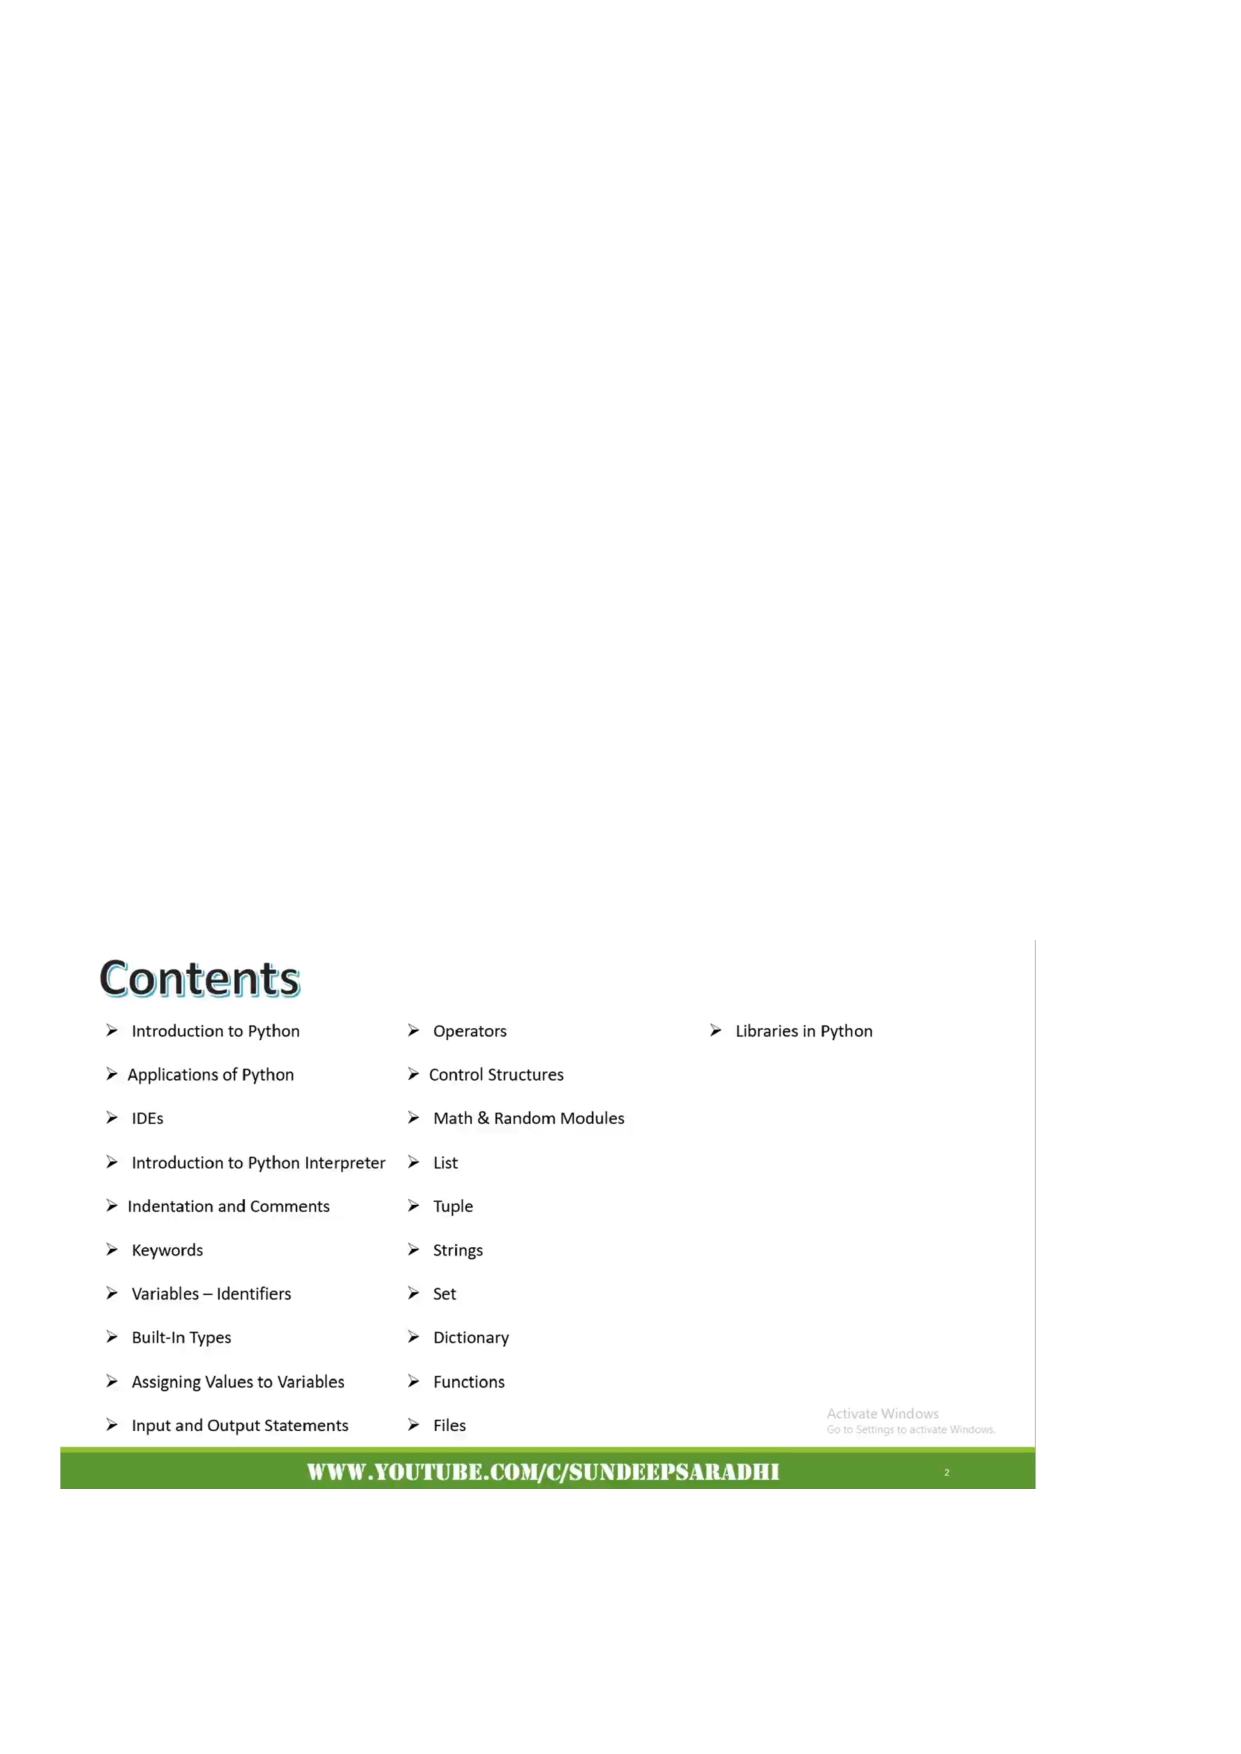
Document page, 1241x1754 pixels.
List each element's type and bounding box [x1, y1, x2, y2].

picture [60, 940, 1036, 1489]
